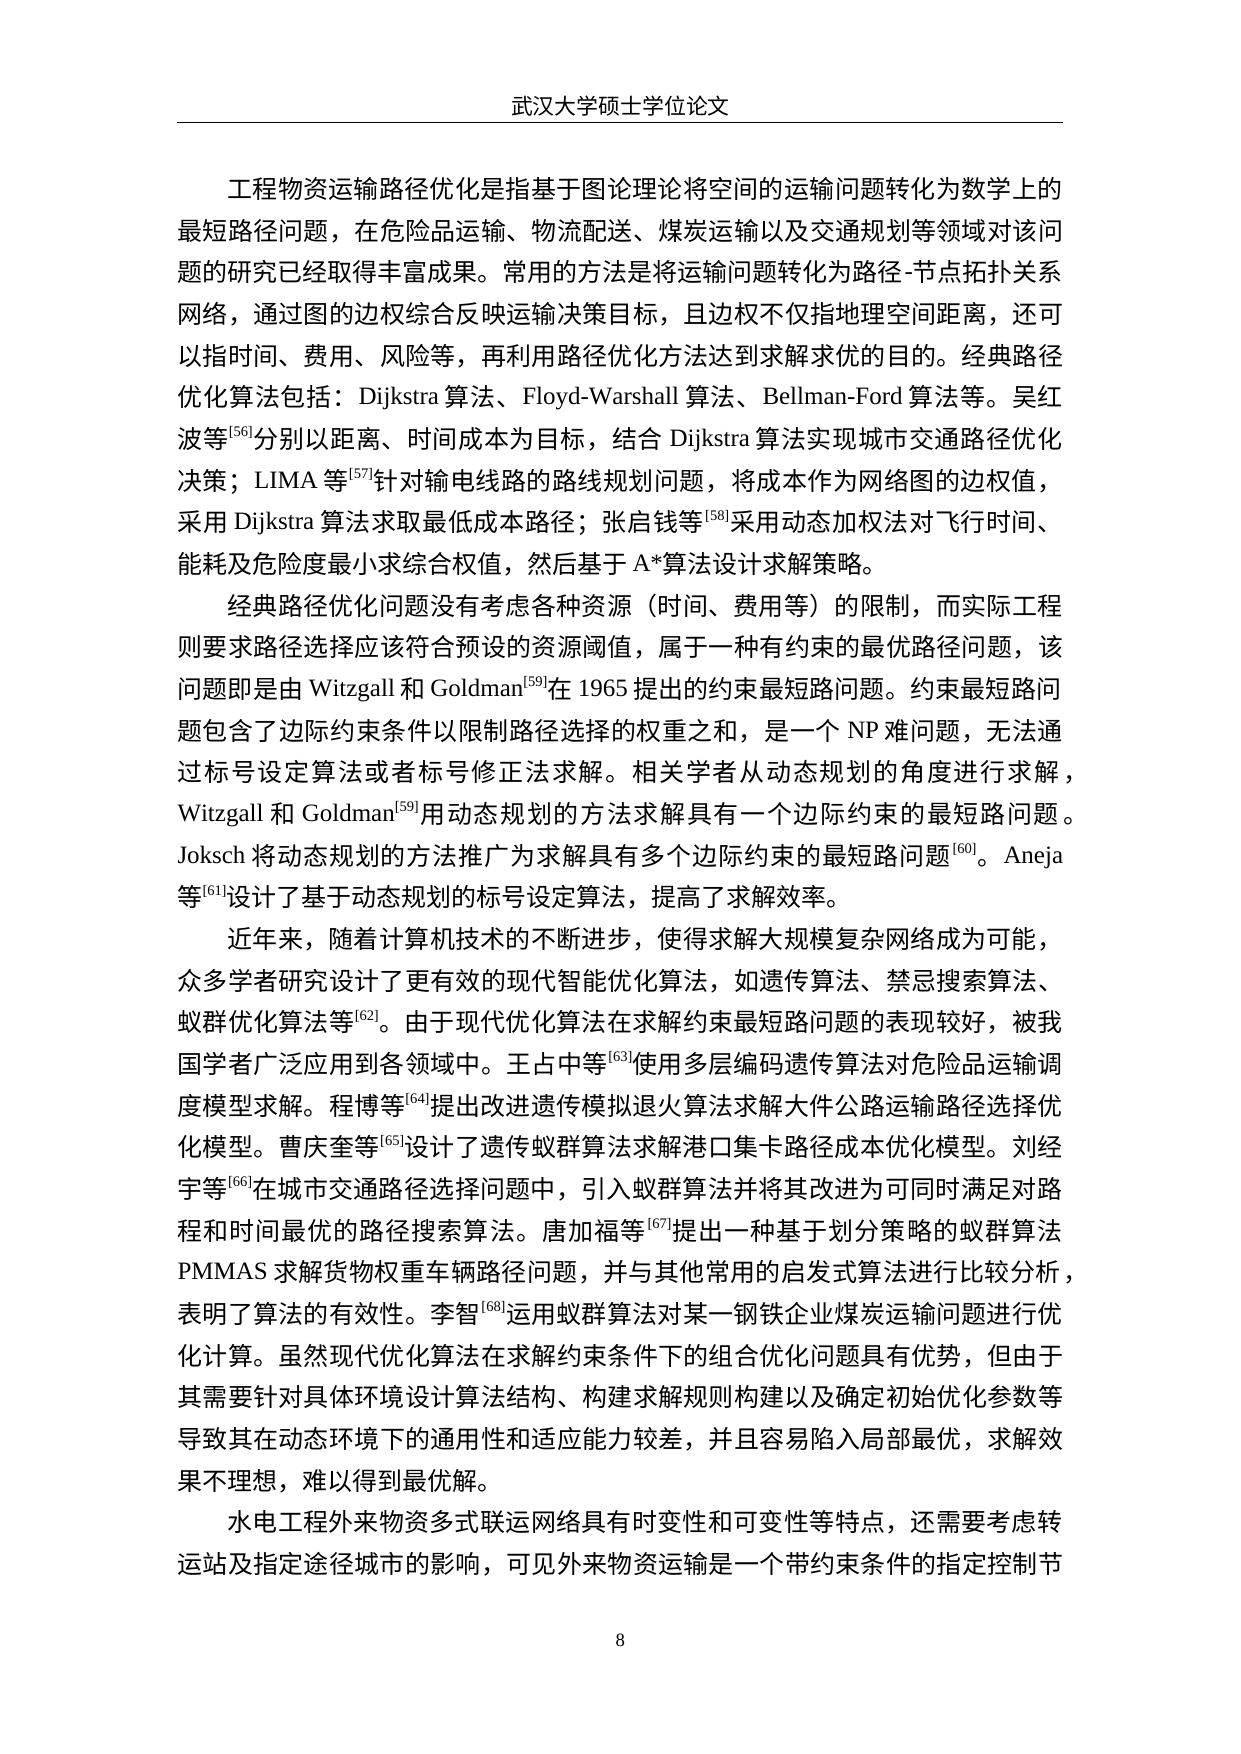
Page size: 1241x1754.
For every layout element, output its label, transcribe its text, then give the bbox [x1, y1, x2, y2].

text 工程物资运输路径优化是指基于图论理论将空间的运输问题转化为数学上的最短路径问题，在危险品运输、物流配送、煤炭运输以及交通规划等领域对该问题的研究已经取得丰富成果。常用的方法是将运输问题转化为路径-节点拓扑关系网络，通过图的边权综合反映运输决策目标，且边权不仅指地理空间距离，还可以指时间、费用、风险等，再利用路径优化方法达到求解求优的目的。经典路径优化算法包括：Dijkstra算法、Floyd-Warshall算法、Bellman-Ford算法等。吴红波等[56]分别以距离、时间成本为目标，结合Dijkstra算法实现城市交通路径优化决策；LIMA等[57]针对输电线路的路线规划问题，将成本作为网络图的边权值，采用Dijkstra算法求取最低成本路径；张启钱等[58]采用动态加权法对飞行时间、能耗及危险度最小求综合权值，然后基于A*算法设计求解策略。 [177, 164, 1063, 581]
text 经典路径优化问题没有考虑各种资源（时间、费用等）的限制，而实际工程则要求路径选择应该符合预设的资源阈值，属于一种有约束的最优路径问题，该问题即是由Witzgall和Goldman[59]在1965提出的约束最短路问题。约束最短路问题包含了边际约束条件以限制路径选择的权重之和，是一个NP难问题，无法通过标号设定算法或者标号修正法求解。相关学者从动态规划的角度进行求解，Witzgall和Goldman[59]用动态规划的方法求解具有一个边际约束的最短路问题。Joksch将动态规划的方法推广为求解具有多个边际约束的最短路问题[60]。Aneja等[61]设计了基于动态规划的标号设定算法，提高了求解效率。 [177, 581, 1063, 914]
text 近年来，随着计算机技术的不断进步，使得求解大规模复杂网络成为可能，众多学者研究设计了更有效的现代智能优化算法，如遗传算法、禁忌搜索算法、蚁群优化算法等[62]。由于现代优化算法在求解约束最短路问题的表现较好，被我国学者广泛应用到各领域中。王占中等[63]使用多层编码遗传算法对危险品运输调度模型求解。程博等[64]提出改进遗传模拟退火算法求解大件公路运输路径选择优化模型。曹庆奎等[65]设计了遗传蚁群算法求解港口集卡路径成本优化模型。刘经宇等[66]在城市交通路径选择问题中，引入蚁群算法并将其改进为可同时满足对路程和时间最优的路径搜索算法。唐加福等[67]提出一种基于划分策略的蚁群算法PMMAS求解货物权重车辆路径问题，并与其他常用的启发式算法进行比较分析，表明了算法的有效性。李智[68]运用蚁群算法对某一钢铁企业煤炭运输问题进行优化计算。虽然现代优化算法在求解约束条件下的组合优化问题具有优势，但由于其需要针对具体环境设计算法结构、构建求解规则构建以及确定初始优化参数等，导致其在动态环境下的通用性和适应能力较差，并且容易陷入局部最优，求解效果不理想，难以得到最优解。 [177, 914, 1063, 1497]
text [177, 1497, 1063, 1581]
